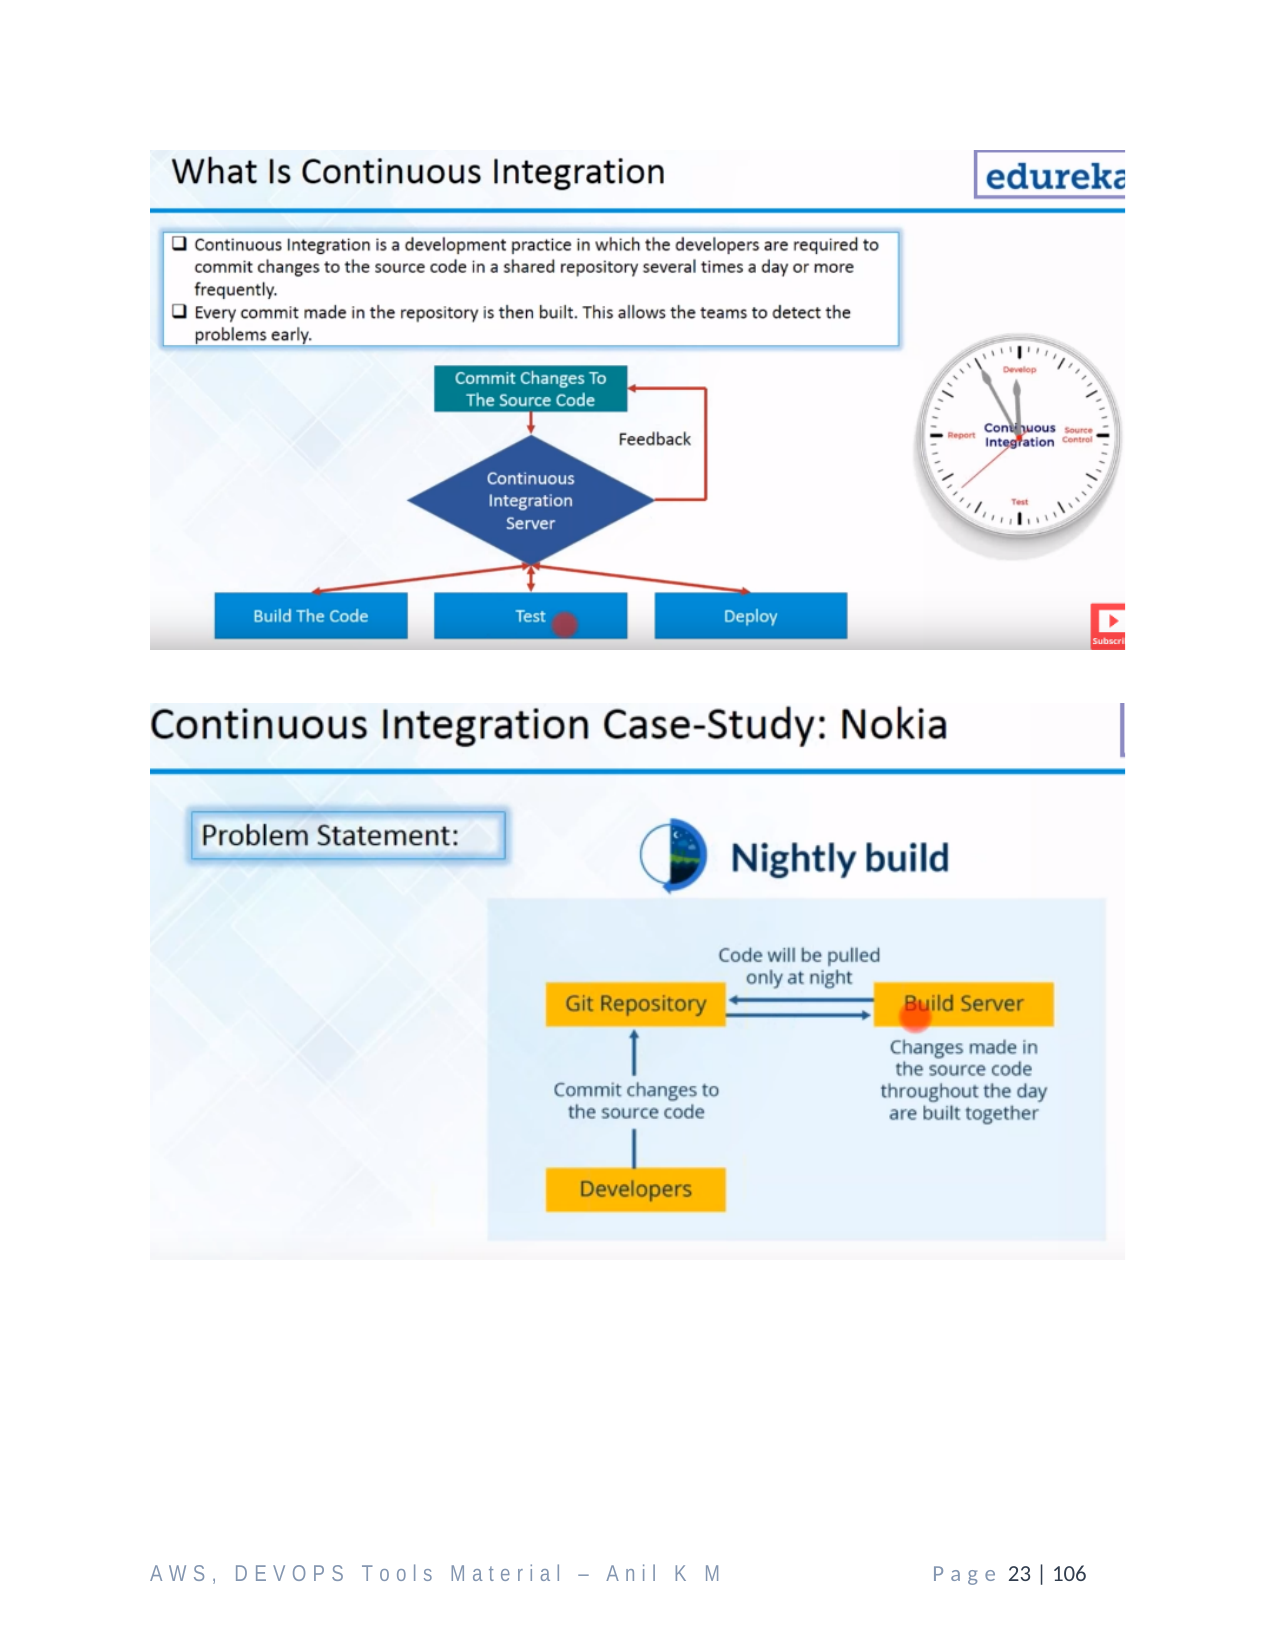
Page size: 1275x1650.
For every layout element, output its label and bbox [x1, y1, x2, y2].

picture [150, 150, 1125, 650]
picture [150, 703, 1125, 1260]
